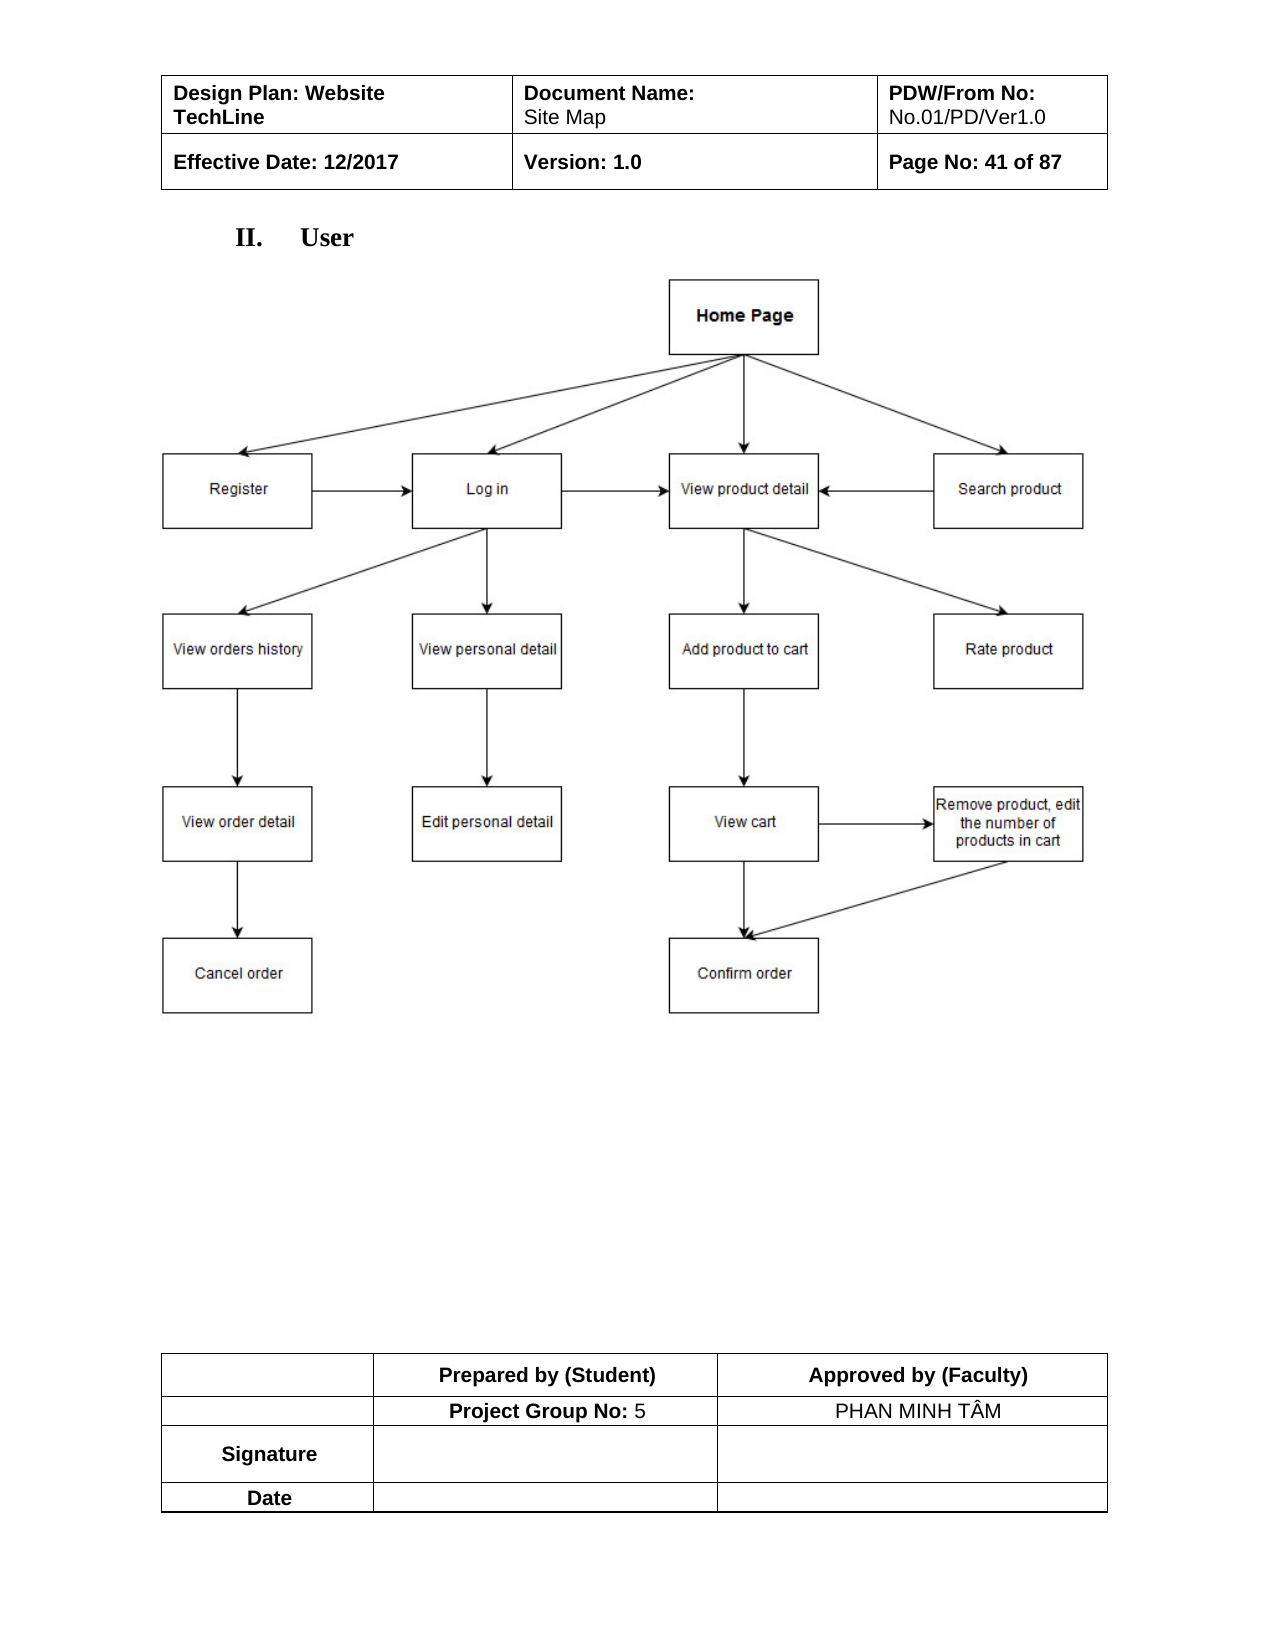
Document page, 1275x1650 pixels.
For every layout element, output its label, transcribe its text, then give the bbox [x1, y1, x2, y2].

list User [262, 221, 1125, 252]
picture [150, 267, 1096, 1026]
